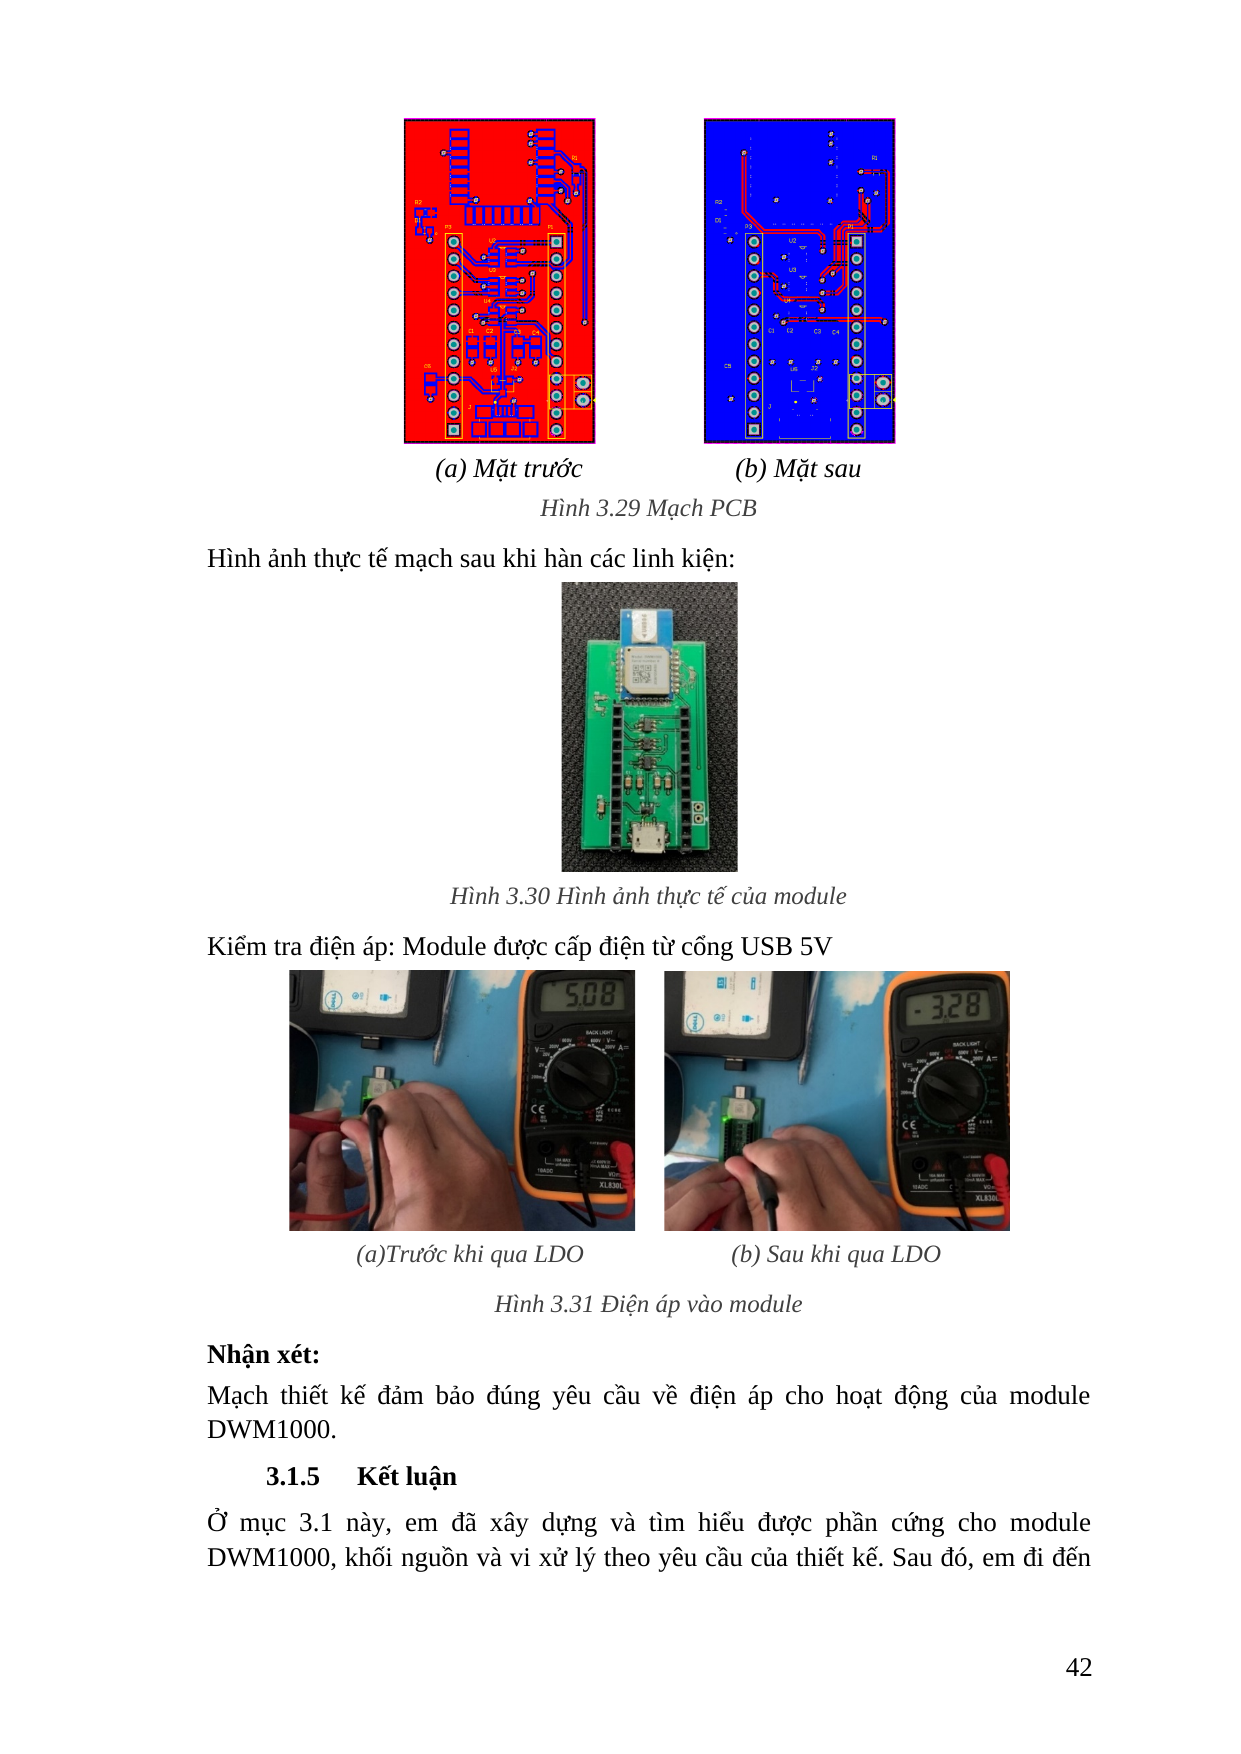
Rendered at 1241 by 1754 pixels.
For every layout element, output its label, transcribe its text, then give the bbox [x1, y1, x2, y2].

text Mạch thiết kế đảm bảo đúng yêu cầu về điện áp cho hoạt động của module DWM1000. [207, 1379, 1092, 1444]
text Kiểm tra điện áp: Module được cấp điện từ cổng USB 5V [207, 930, 1092, 962]
picture [403, 118, 596, 444]
text Hình ảnh thực tế mạch sau khi hàn các linh kiện: [207, 542, 1092, 573]
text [207, 1507, 1092, 1572]
subtitle Kết luận [266, 1460, 1092, 1491]
text (a)Trước khi qua LDO (b) Sau khi qua LDO [207, 1239, 1092, 1268]
picture [664, 971, 1010, 1231]
text (a) Mặt trước (b) Mặt sau [207, 452, 1092, 483]
picture [703, 118, 896, 444]
picture [561, 582, 738, 872]
text Nhận xét: [207, 1339, 1092, 1370]
picture [289, 970, 636, 1231]
